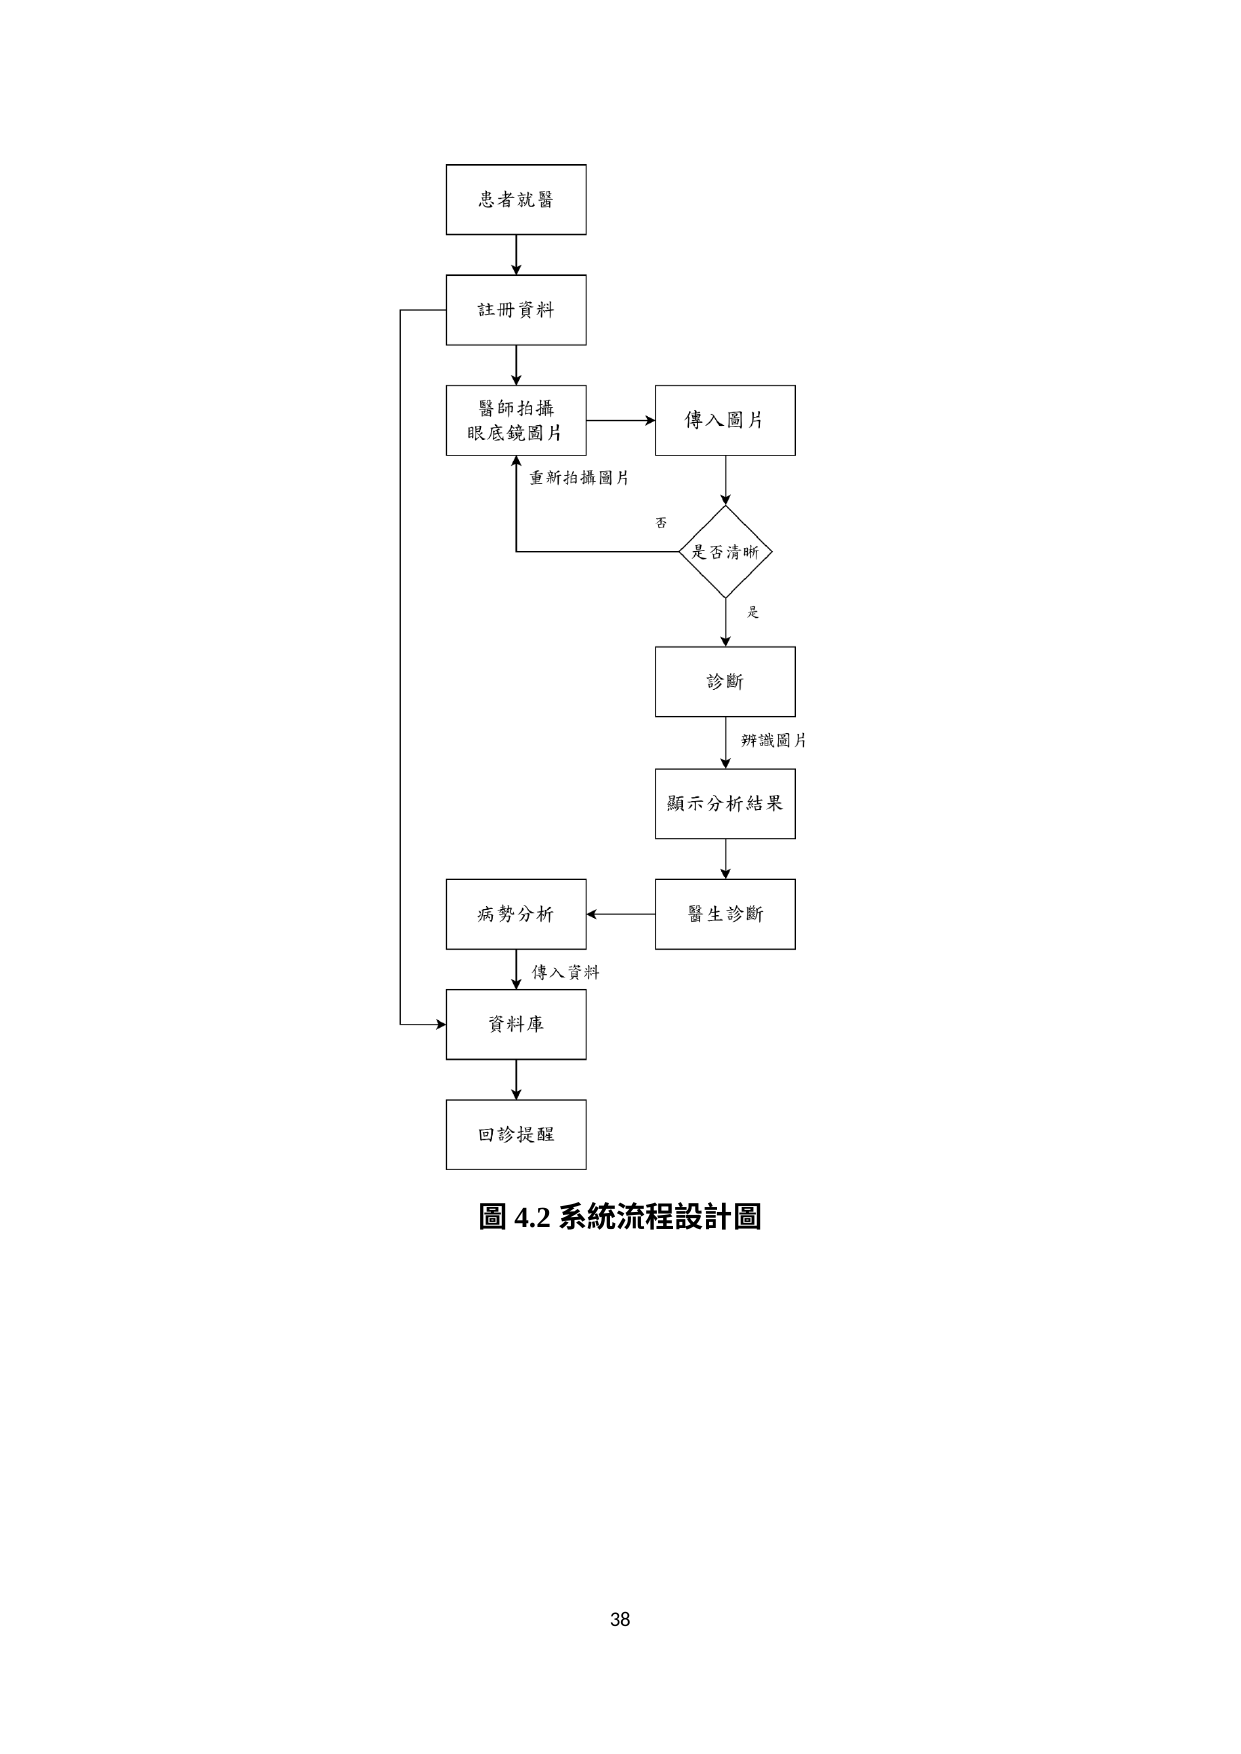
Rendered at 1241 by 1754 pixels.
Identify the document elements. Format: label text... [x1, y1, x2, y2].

text 圖 4.2 系統流程設計圖 [187, 1177, 1053, 1252]
picture [391, 164, 849, 1170]
